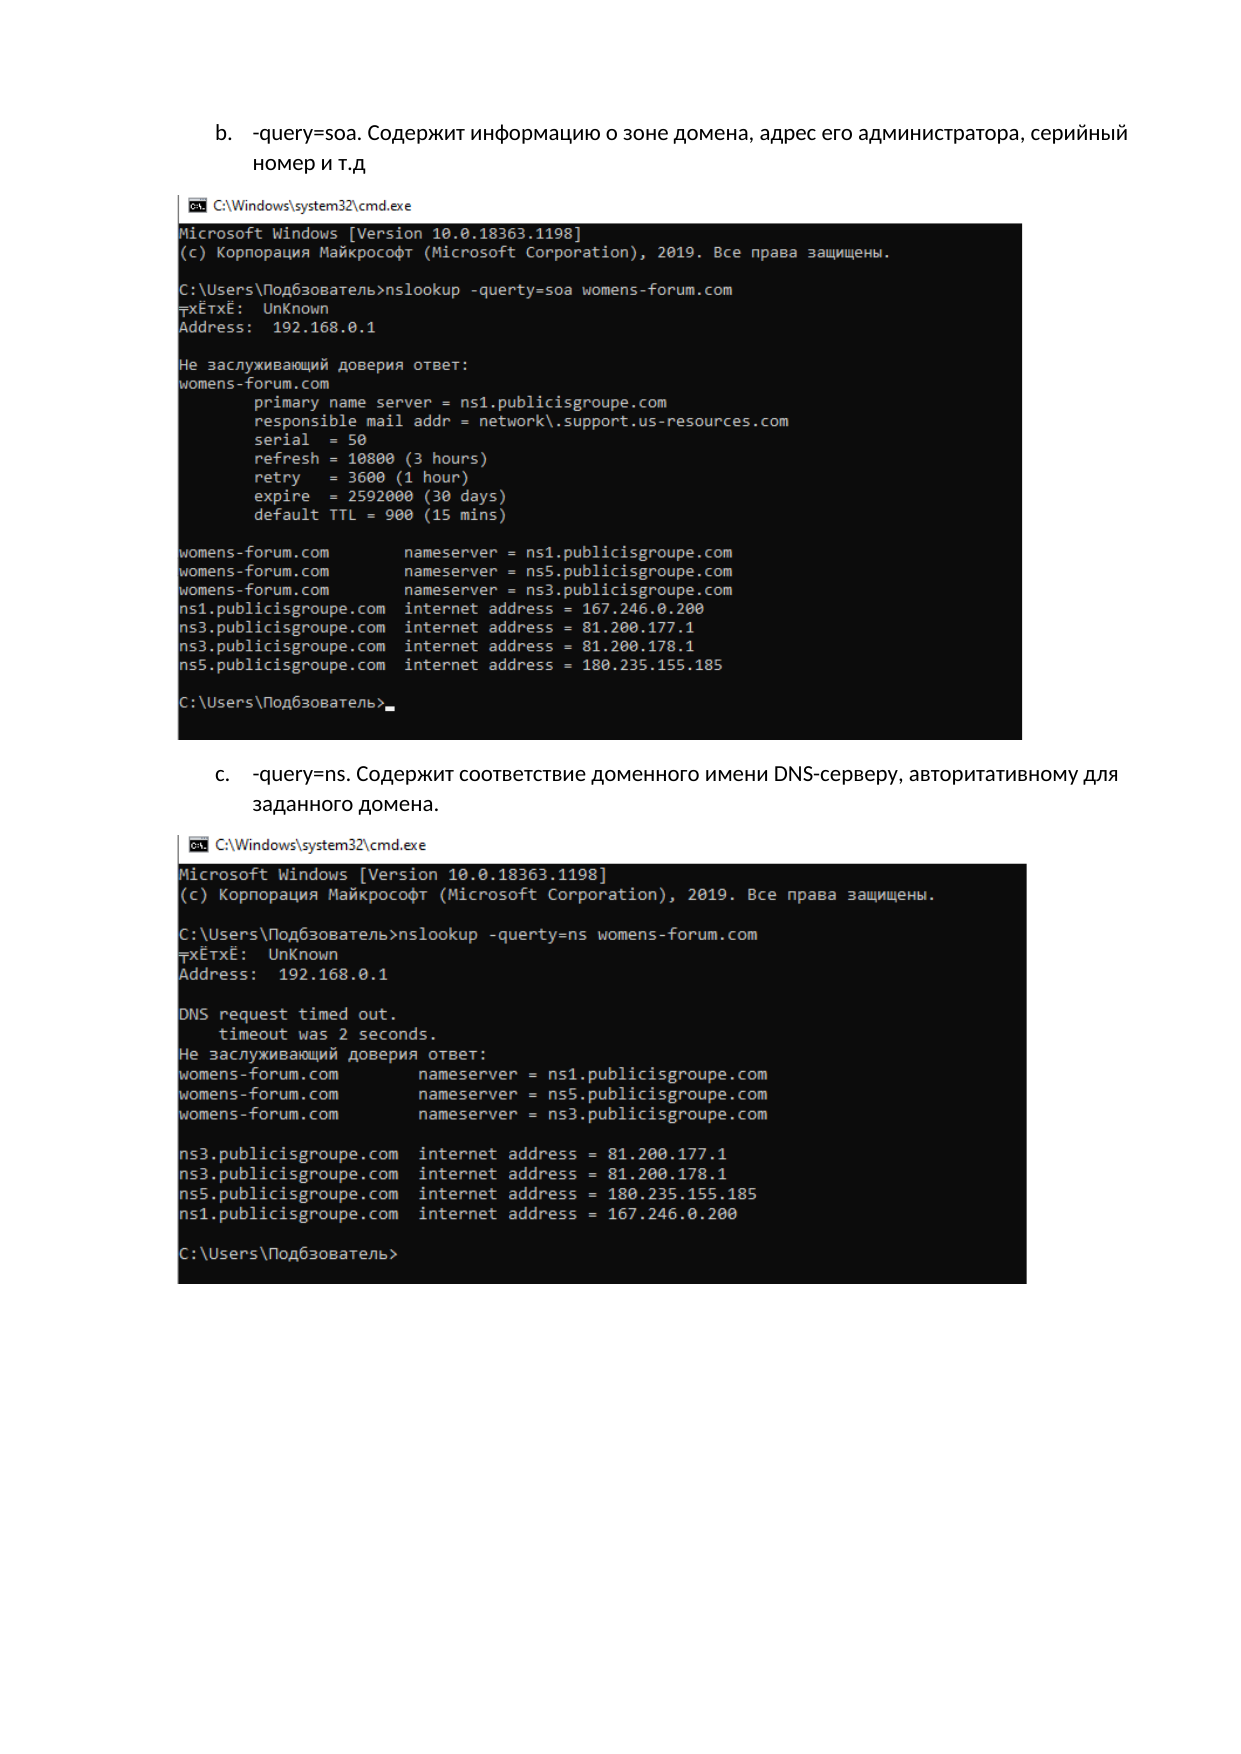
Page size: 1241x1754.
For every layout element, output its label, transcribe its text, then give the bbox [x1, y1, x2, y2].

list -query=ns. Cодержит соответствие доменного имени DNS-серверу, авторитативному для заданного домена. [215, 759, 1152, 817]
picture [177, 195, 1023, 740]
list -query=soa. Cодержит информацию о зоне домена, адрес его администратора, серийный номер и т.д [215, 118, 1152, 176]
picture [177, 835, 1027, 1284]
